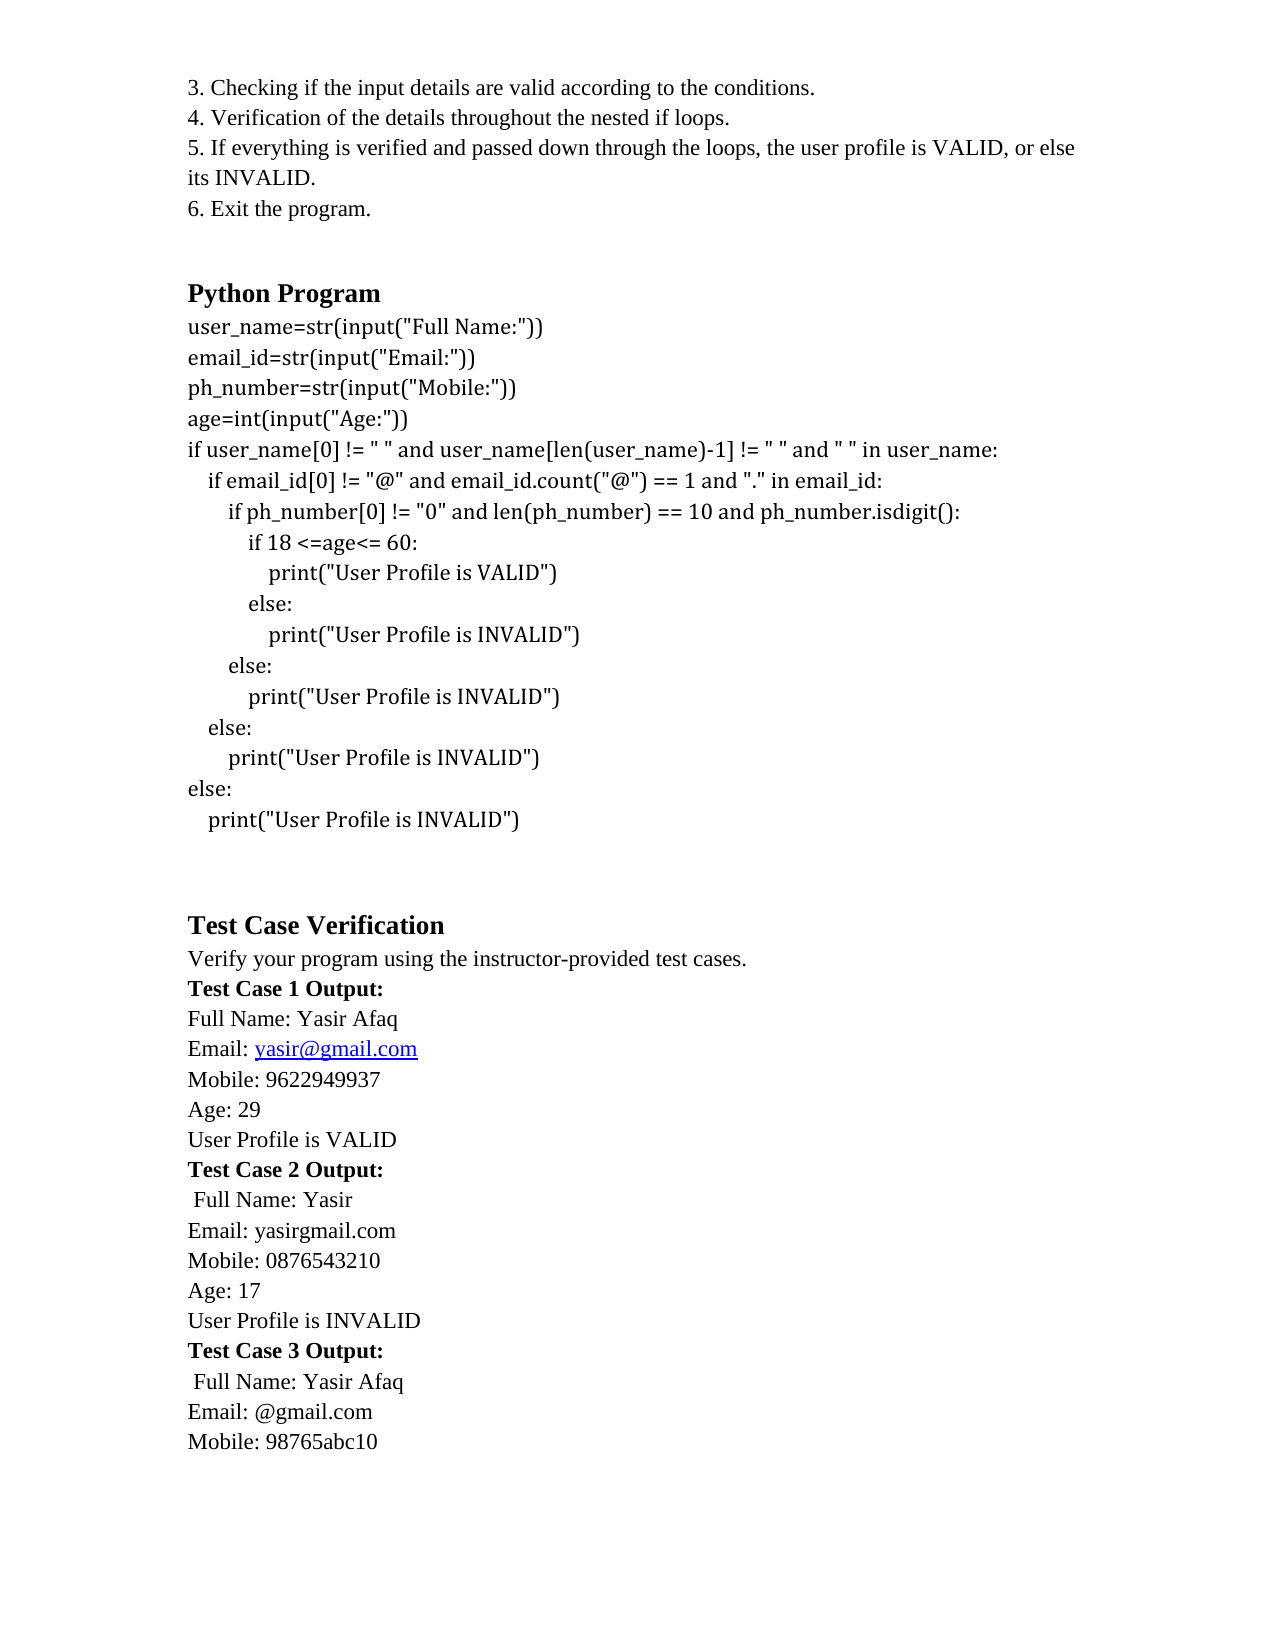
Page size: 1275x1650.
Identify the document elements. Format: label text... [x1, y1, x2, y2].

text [187, 945, 1087, 1454]
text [187, 74, 1087, 252]
text user_name=str(input("Full Name:")) email_id=str(input("Email:")) ph_number=str(input("Mobile:")) age=int(input("Age:")) if user_name[0] != " " and user_name[len(user_name)-1] != " " and " " in user_name: if email_id[0] != "@" and email_id.count("@") == 1 and "." in email_id: if ph_number[0] != "0" and len(ph_number) == 10 and ph_number.isdigit(): if 18 <=age<= 60: print("User Profile is VALID") else: print("User Profile is INVALID") else: print("User Profile is INVALID") else: print("User Profile is INVALID") else: print("User Profile is INVALID") [187, 312, 1087, 833]
subtitle Python Program [187, 277, 1087, 308]
subtitle Test Case Verification [187, 909, 1087, 940]
